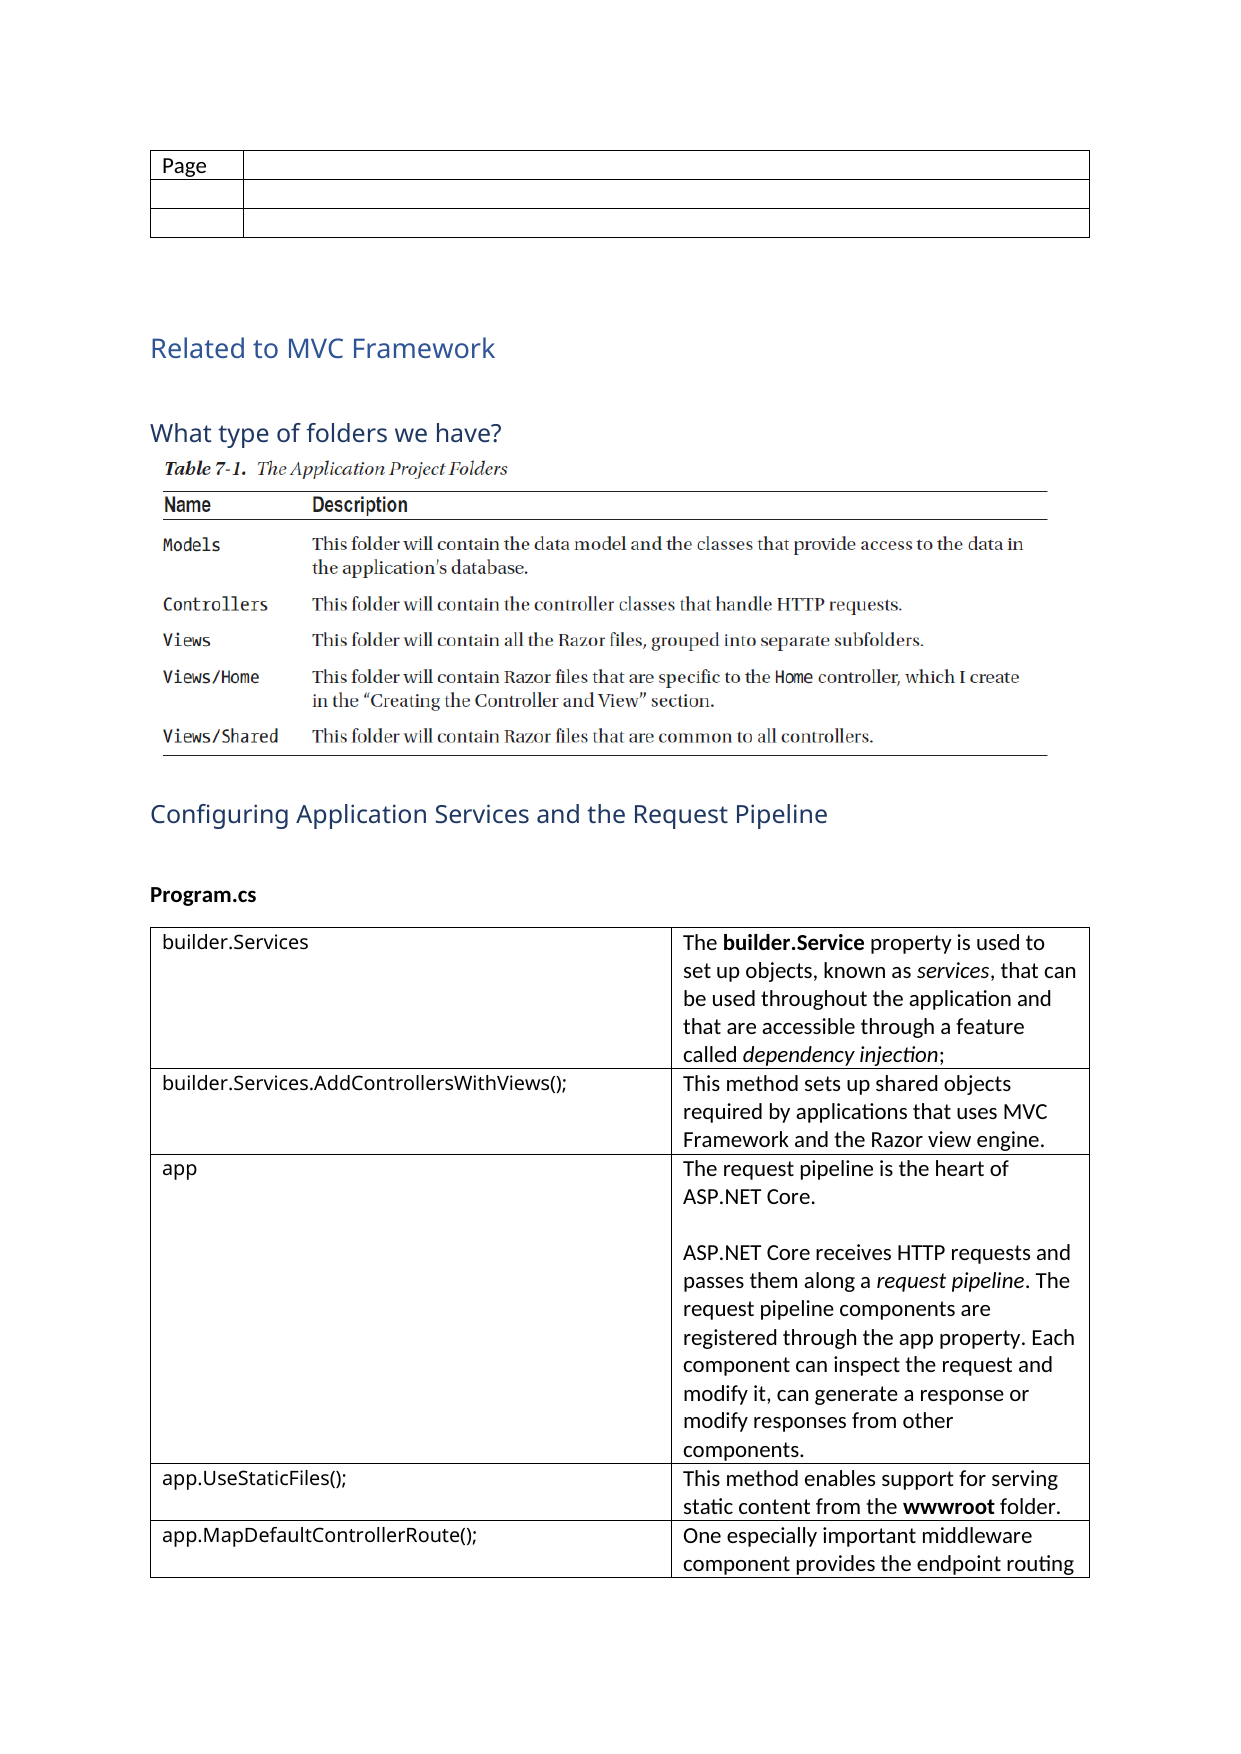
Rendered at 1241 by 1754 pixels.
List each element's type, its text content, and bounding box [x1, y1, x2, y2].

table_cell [672, 1521, 1089, 1577]
table_cell [151, 209, 243, 237]
table_cell [244, 180, 1089, 208]
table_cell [151, 1521, 671, 1577]
table_cell The request pipeline is the heart of ASP.NET Core. ASP.NET Core receives HTTP requests and passes them along a request pipeline. The request pipeline components are registered through the app property. Each component can inspect the request and modify it, can generate a response or modify responses from other components. [672, 1155, 1089, 1463]
table_cell [244, 209, 1089, 237]
picture [150, 452, 1091, 778]
table_cell This method enables support for serving static content from the wwwroot folder. [672, 1464, 1089, 1520]
table_header Page [151, 151, 243, 179]
subtitle Configuring Application Services and the Request Pipeline [150, 797, 1090, 831]
table_cell This method sets up shared objects required by applications that uses MVC Framework and the Razor view engine. [672, 1069, 1089, 1153]
text Program.cs [150, 880, 1090, 908]
subtitle Related to MVC Framework [150, 329, 1090, 366]
table_header The builder.Service property is used to set up objects, known as services, that can be used throughout the application and that are accessible through a feature called dependency injection; [672, 928, 1089, 1068]
table_cell app [151, 1155, 671, 1463]
table_header [244, 151, 1089, 179]
table_cell [151, 180, 243, 208]
table_cell builder.Services.AddControllersWithViews(); [151, 1069, 671, 1153]
table_cell app.UseStaticFiles(); [151, 1464, 671, 1520]
table_header builder.Services [151, 928, 671, 1068]
subtitle What type of folders we have? [150, 416, 1090, 450]
